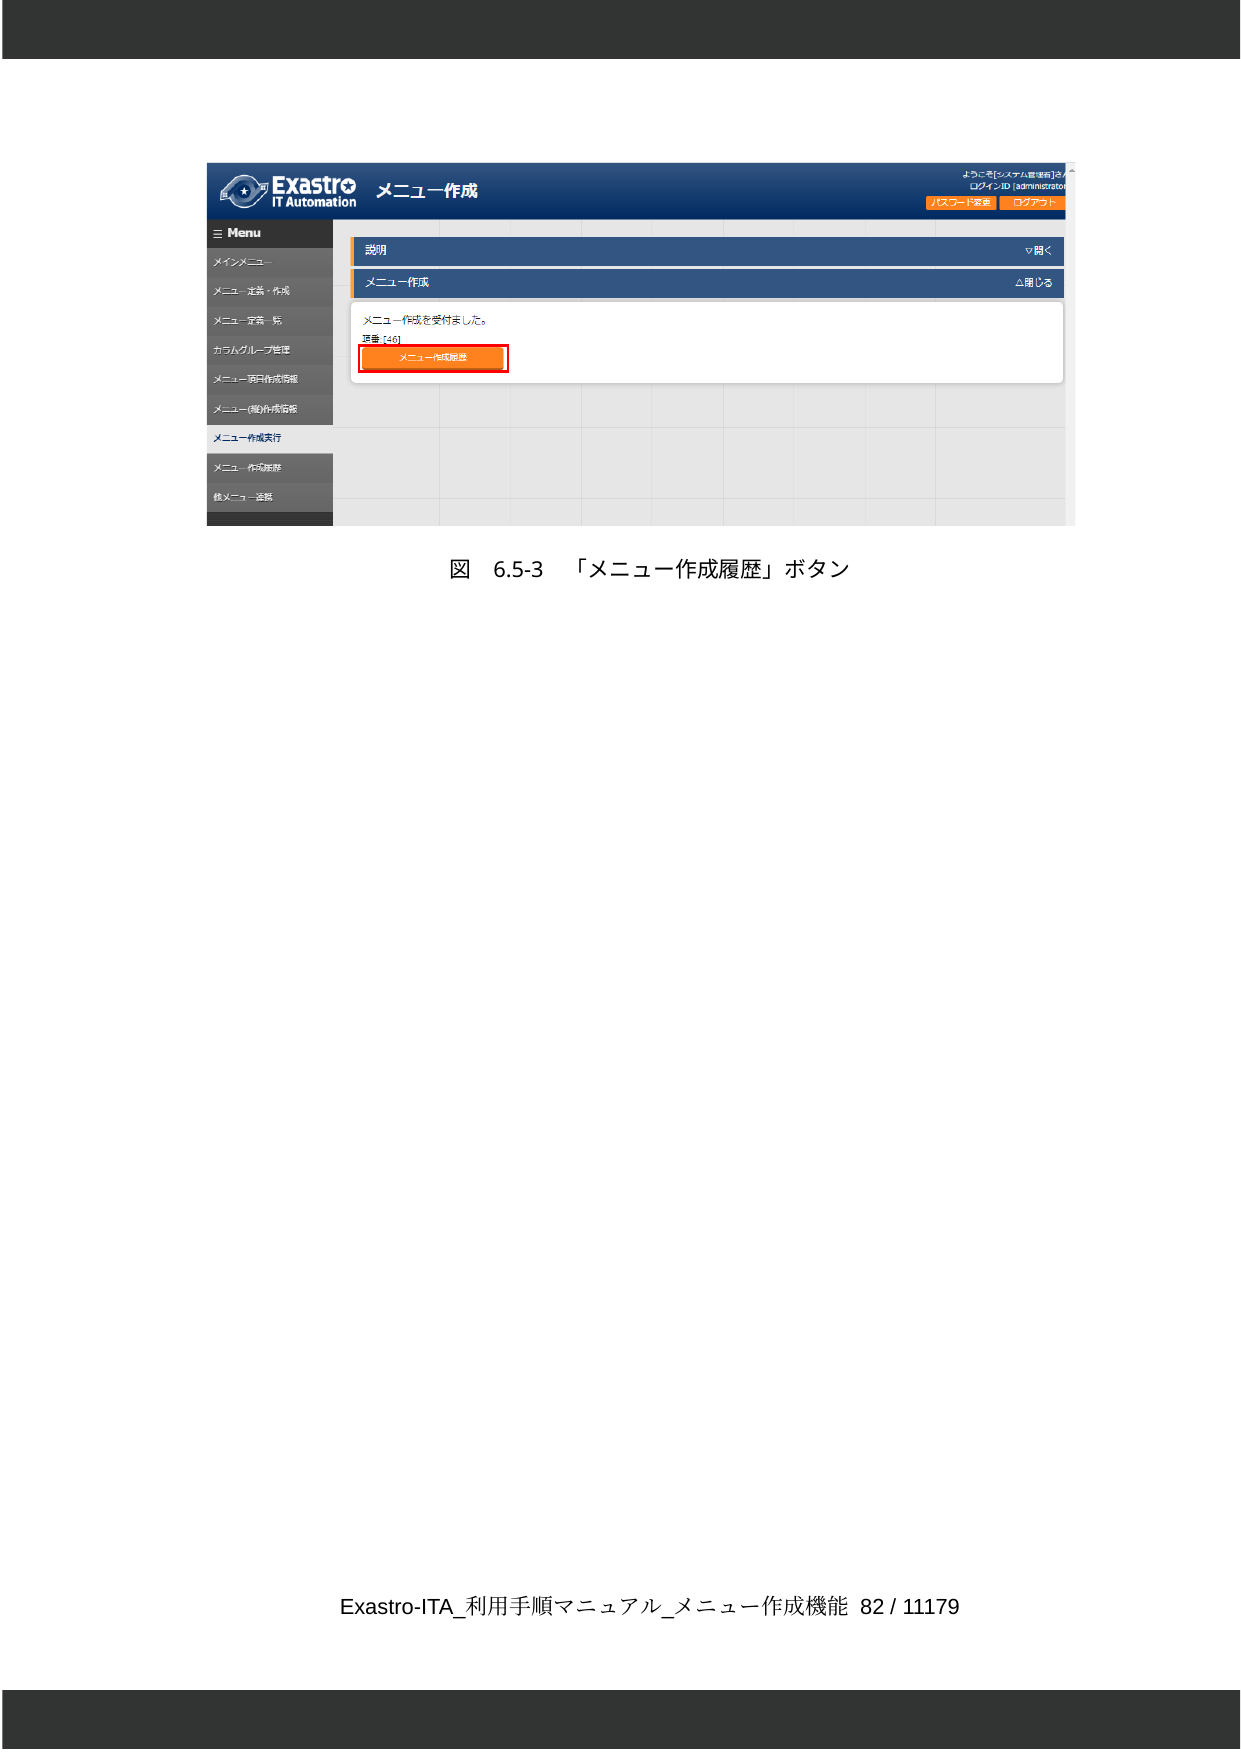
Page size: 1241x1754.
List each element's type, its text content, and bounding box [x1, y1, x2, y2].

picture [2, 1690, 1241, 1749]
picture [2, 0, 1241, 59]
picture [206, 162, 1076, 526]
text 図 6.5-3 「メニュー作成履歴」ボタン [148, 538, 1152, 597]
